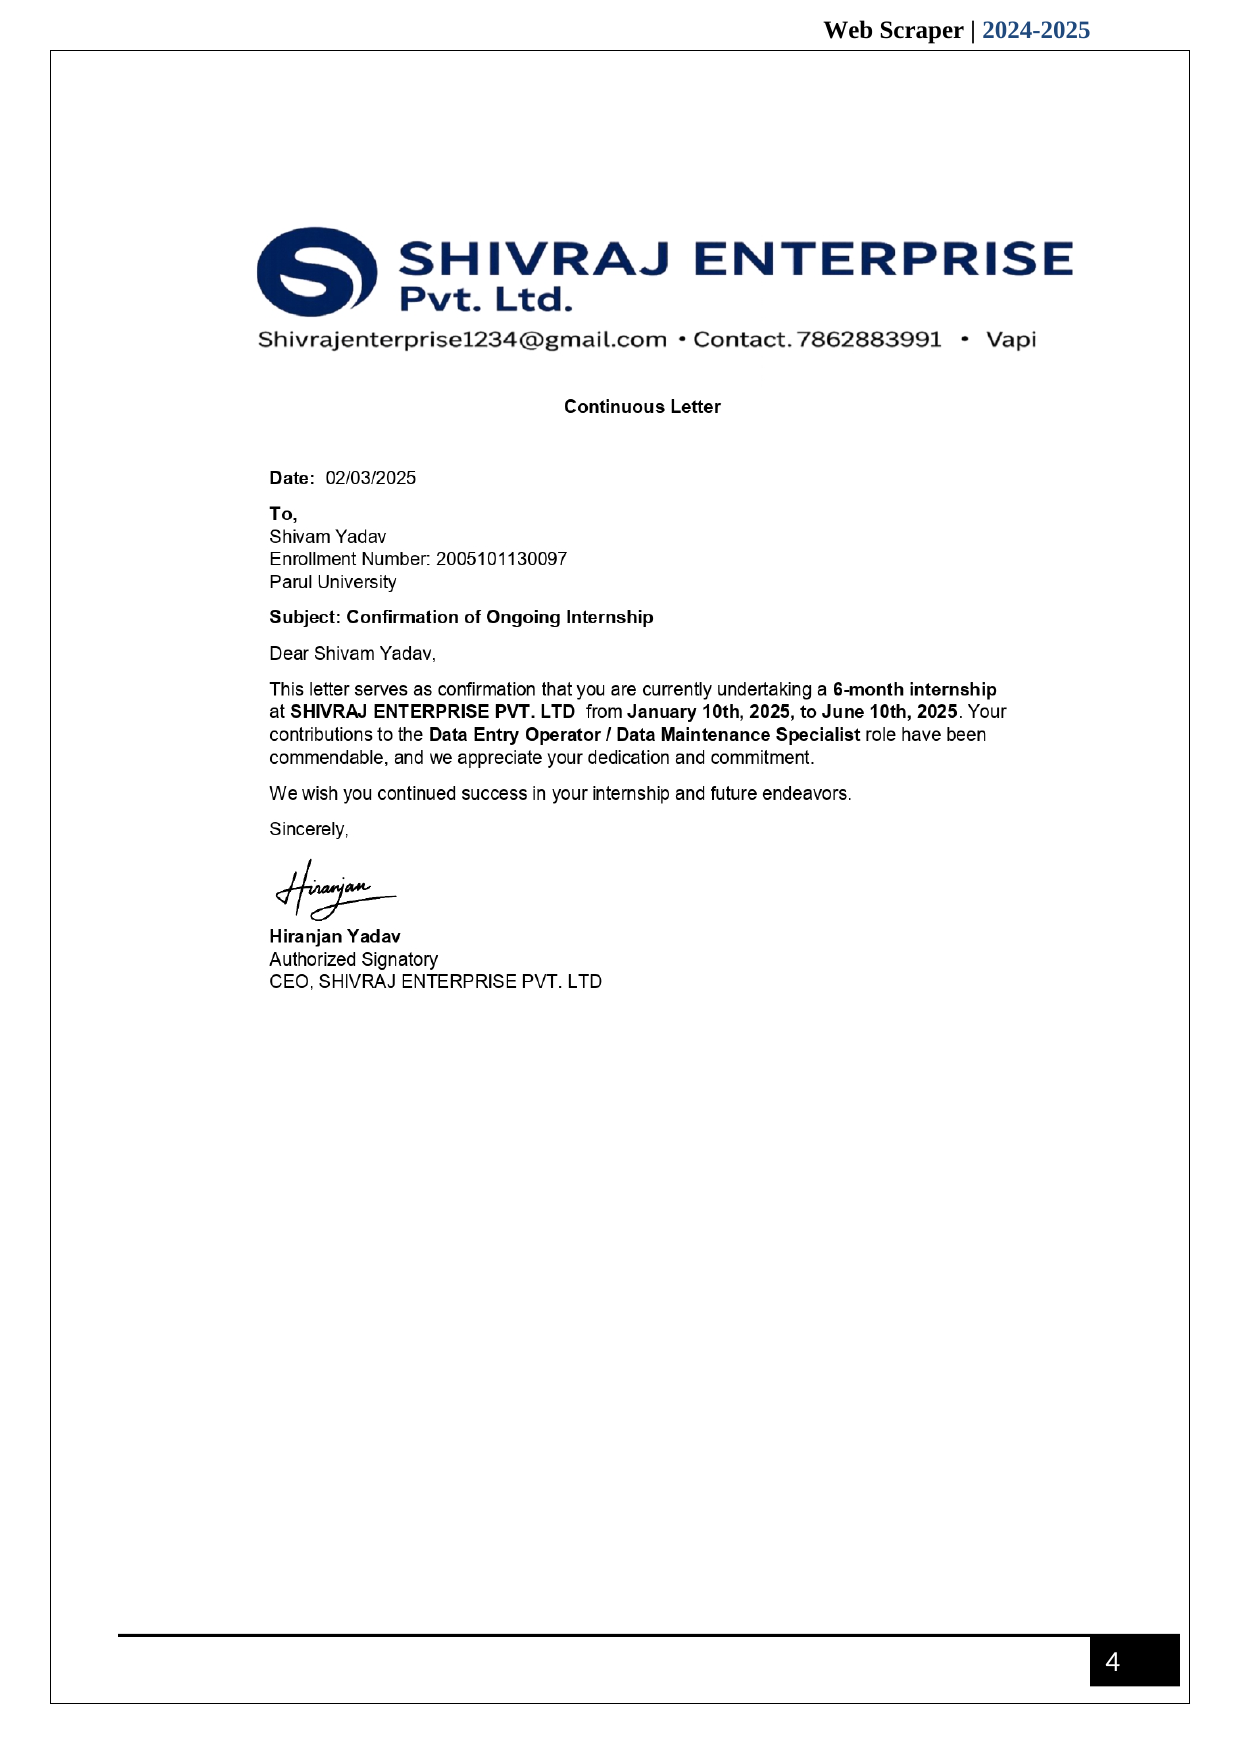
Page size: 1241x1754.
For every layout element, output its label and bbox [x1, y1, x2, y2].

picture [150, 190, 1134, 1584]
